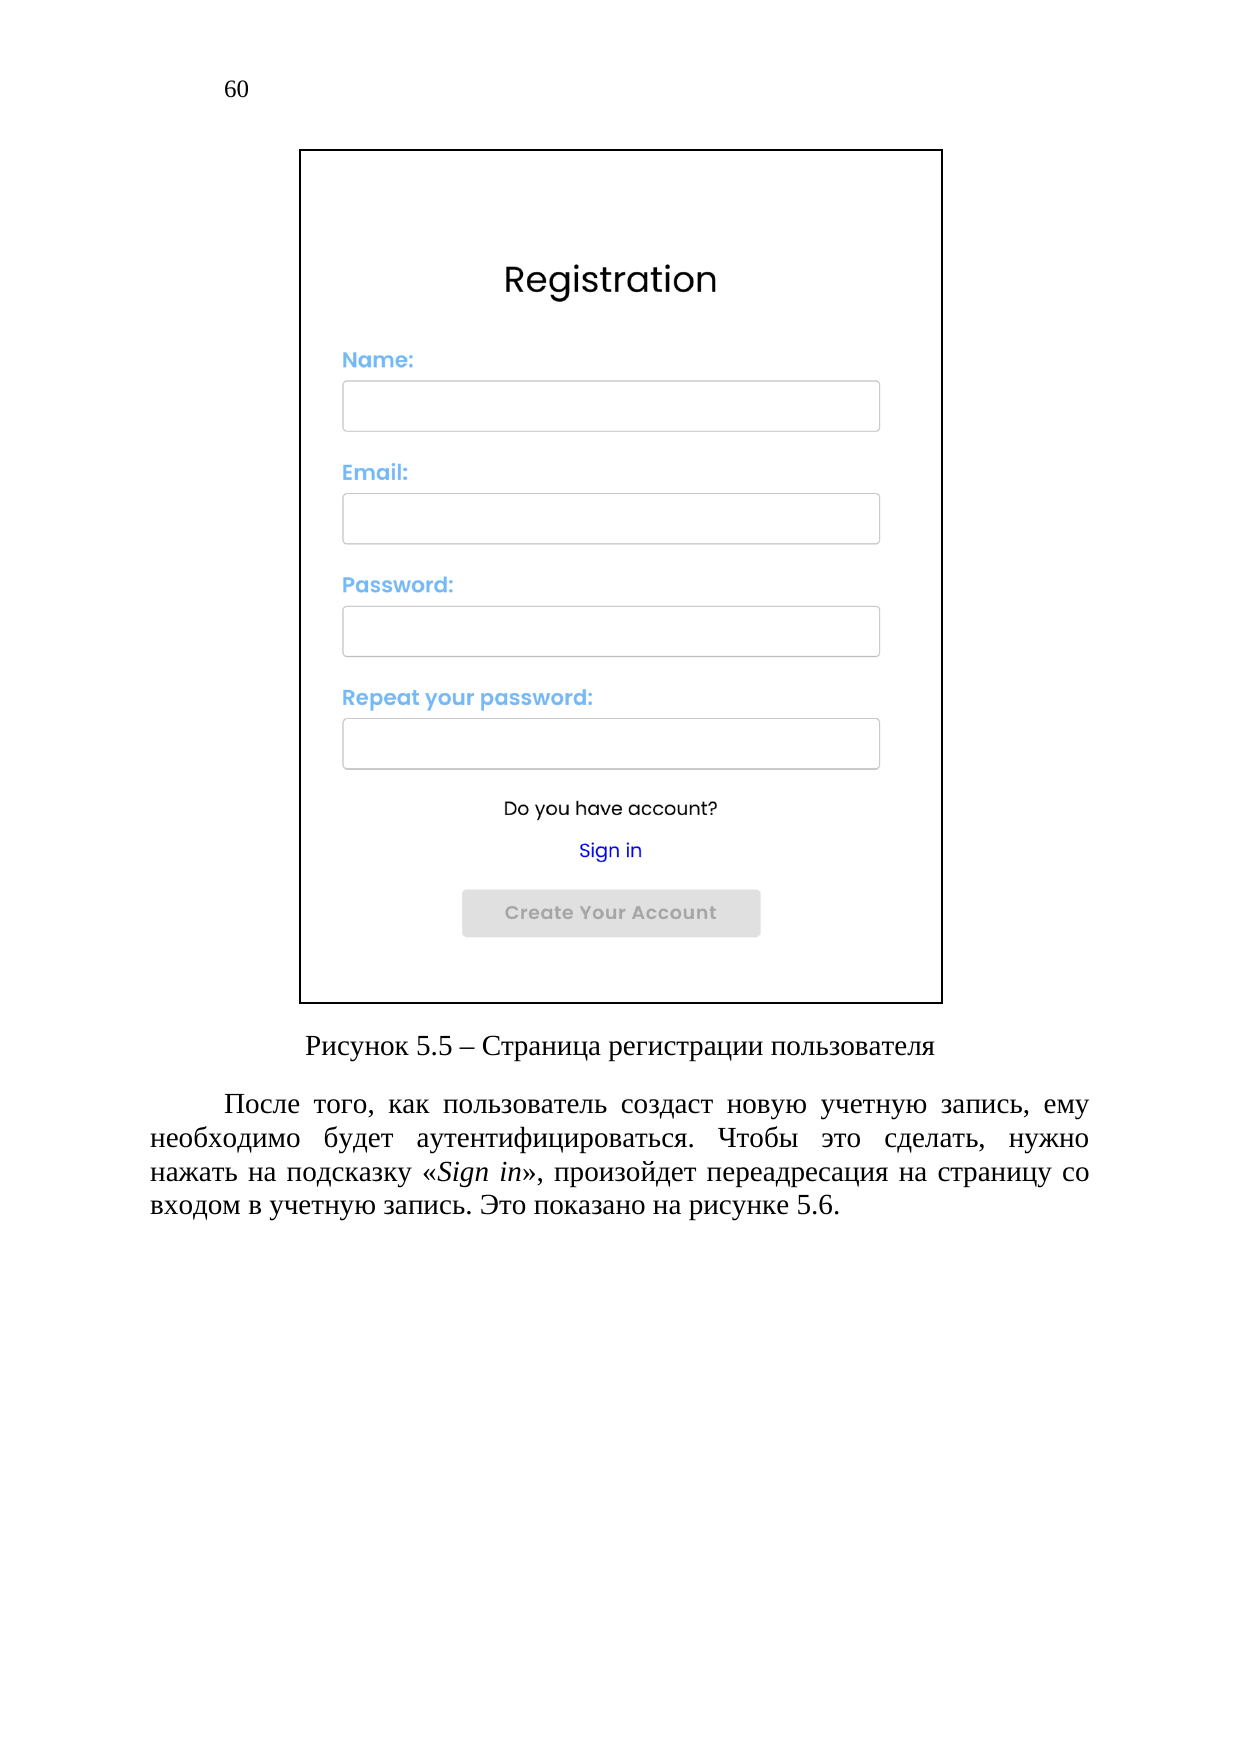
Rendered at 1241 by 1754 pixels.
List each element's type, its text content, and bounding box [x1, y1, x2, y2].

picture [301, 151, 941, 1002]
text Рисунок 5.5 – Страница регистрации пользователя [150, 1028, 1090, 1062]
text После того, как пользователь создаст новую учетную запись, ему необходимо будет аутентифицироваться. Чтобы это сделать, нужно нажать на подсказку «Sign in», произойдет переадресация на страницу со входом в учетную запись. Это показано на рисунке 5.6. [150, 1087, 1090, 1221]
